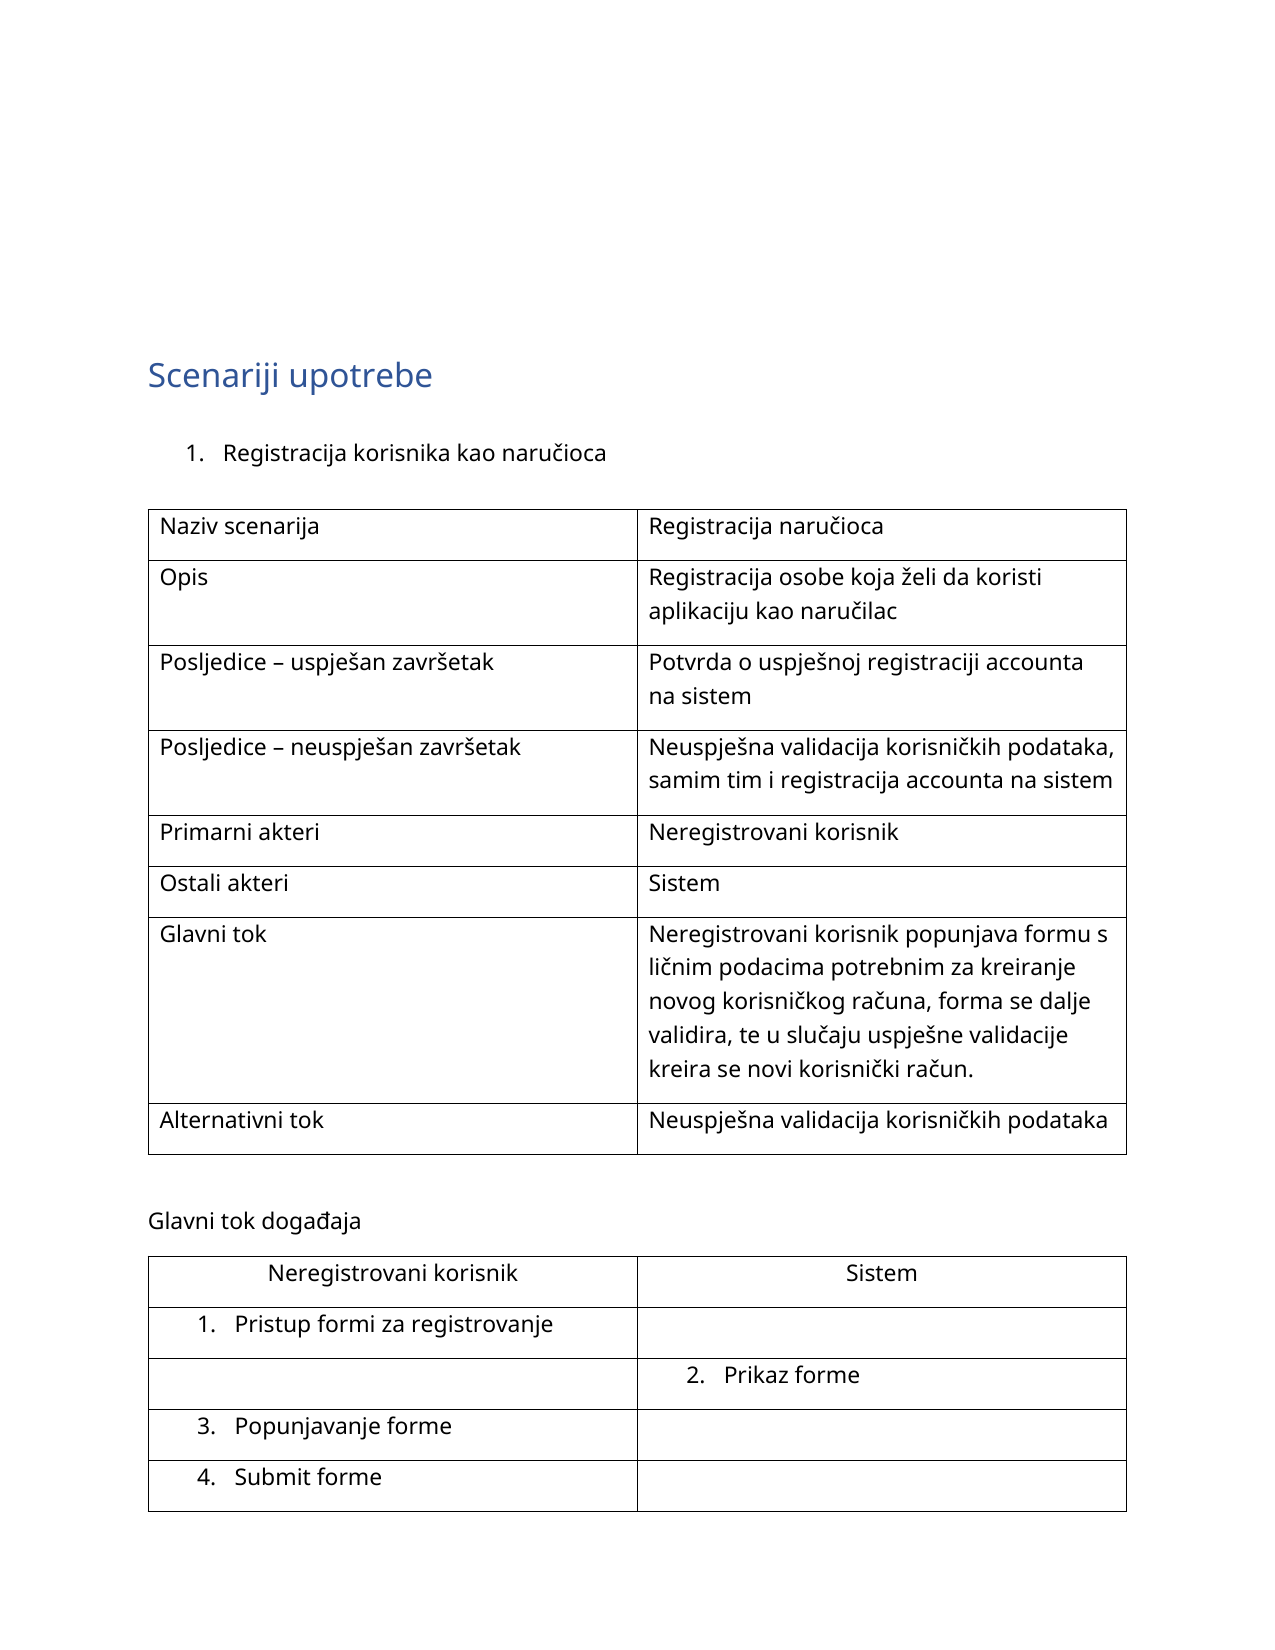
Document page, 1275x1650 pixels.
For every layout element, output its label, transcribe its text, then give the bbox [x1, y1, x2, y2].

table_cell Popunjavanje forme [149, 1410, 637, 1460]
text Glavni tok događaja [148, 1205, 1127, 1236]
table_cell Pristup formi za registrovanje [149, 1308, 637, 1358]
table_cell Neuspješna validacija korisničkih podataka, samim tim i registracija accounta na sistem [638, 731, 1126, 814]
table_cell [638, 1461, 1126, 1511]
table_cell Primarni akteri [149, 816, 637, 866]
table_cell Alternativni tok [149, 1104, 637, 1154]
table_cell Prikaz forme [638, 1359, 1126, 1409]
table_cell Posljedice – uspješan završetak [149, 646, 637, 730]
table_cell Neregistrovani korisnik [638, 816, 1126, 866]
table_header Naziv scenarija [149, 510, 637, 560]
table_header Registracija naručioca [638, 510, 1126, 560]
table_cell Potvrda o uspješnoj registraciji accounta na sistem [638, 646, 1126, 730]
table_header Neregistrovani korisnik [149, 1257, 637, 1307]
table_cell Neuspješna validacija korisničkih podataka [638, 1104, 1126, 1154]
table_cell Glavni tok [149, 918, 637, 1103]
table_cell Submit forme [149, 1461, 637, 1511]
table_cell Registracija osobe koja želi da koristi aplikaciju kao naručilac [638, 561, 1126, 645]
table_cell [638, 1308, 1126, 1358]
table_cell Sistem [638, 867, 1126, 917]
table_header Sistem [638, 1257, 1126, 1307]
table_cell Opis [149, 561, 637, 645]
list Registracija korisnika kao naručioca [185, 437, 1127, 468]
subtitle Scenariji upotrebe [148, 352, 1127, 398]
table_cell Neregistrovani korisnik popunjava formu s ličnim podacima potrebnim za kreiranje novog korisničkog računa, forma se dalje validira, te u slučaju uspješne validacije kreira se novi korisnički račun. [638, 918, 1126, 1103]
table_cell [638, 1410, 1126, 1460]
table_cell Posljedice – neuspješan završetak [149, 731, 637, 814]
table_cell Ostali akteri [149, 867, 637, 917]
table_cell [149, 1359, 637, 1409]
